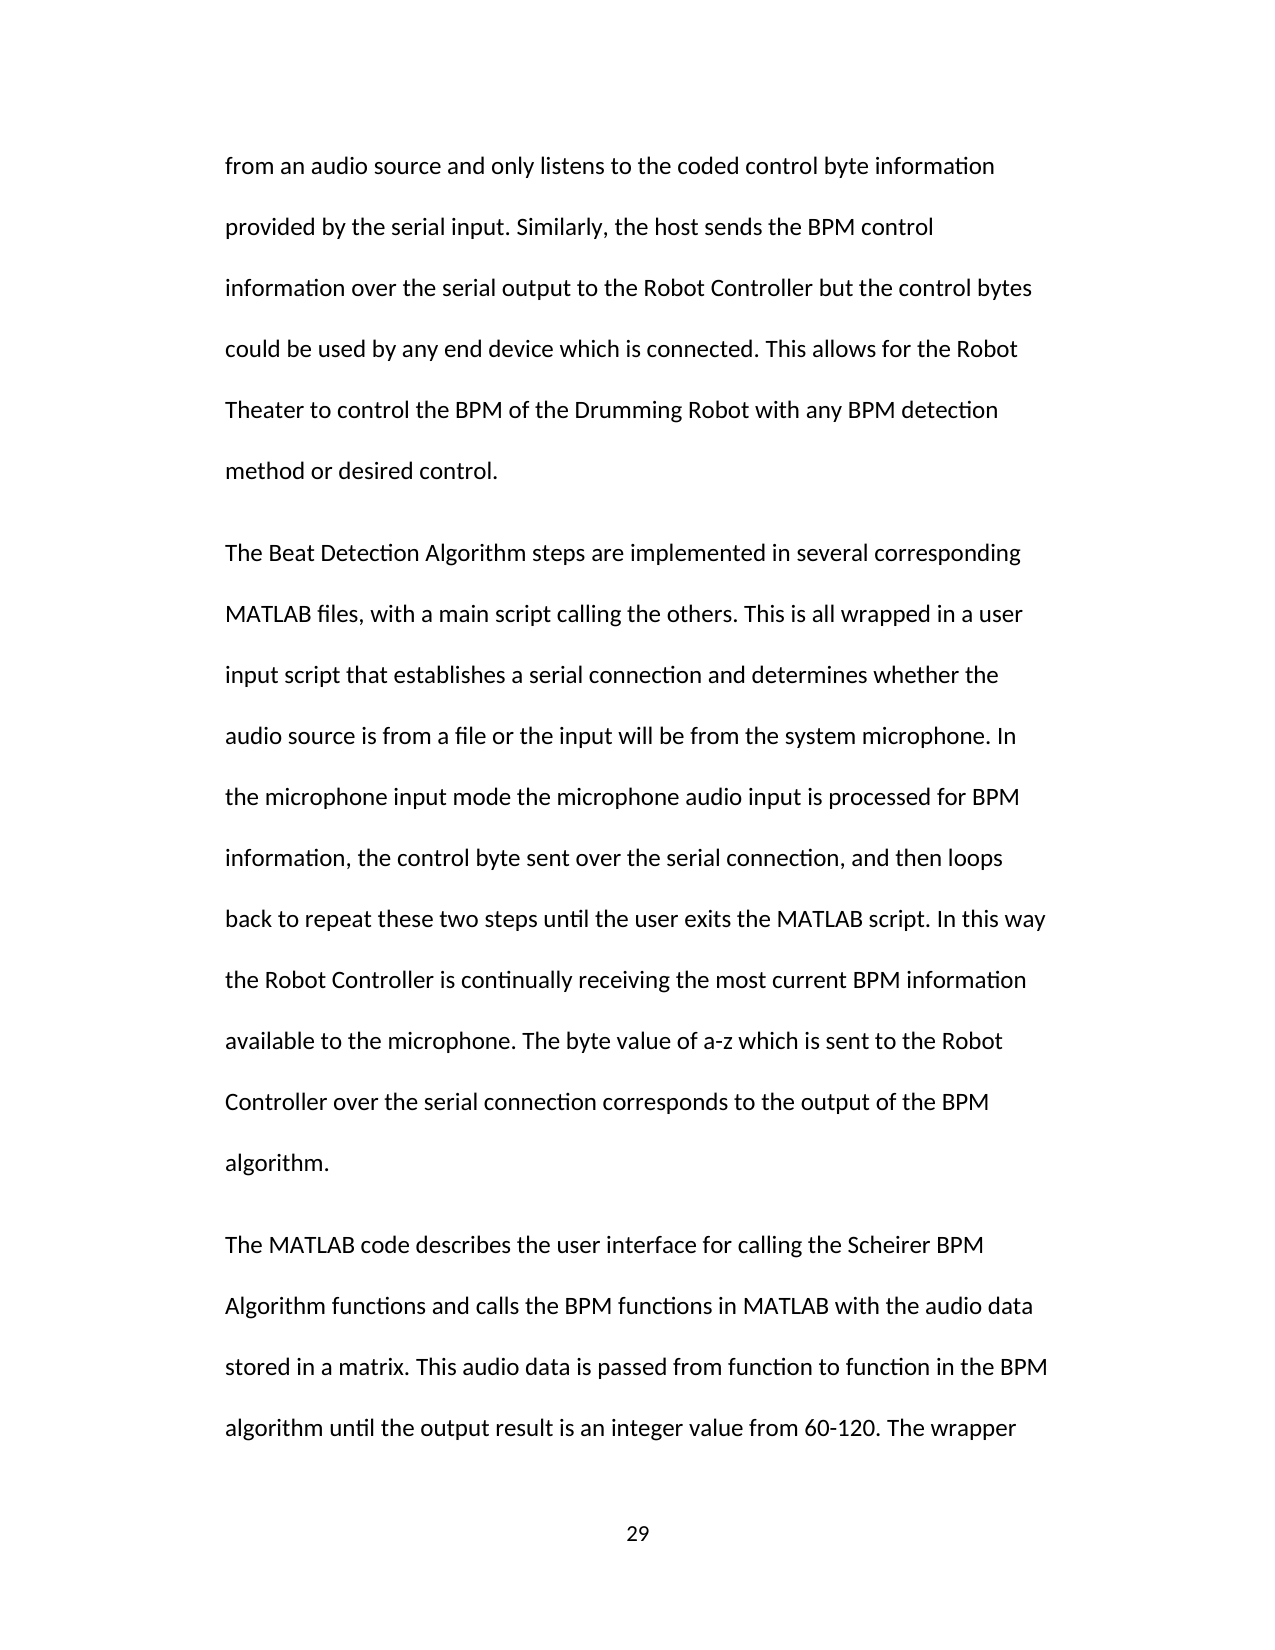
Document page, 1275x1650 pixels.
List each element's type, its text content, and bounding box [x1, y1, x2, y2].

text The Beat Detection Algorithm steps are implemented in several corresponding MATLAB files, with a main script calling the others. This is all wrapped in a user input script that establishes a serial connection and determines whether the audio source is from a file or the input will be from the system microphone. In the microphone input mode the microphone audio input is processed for BPM information, the control byte sent over the serial connection, and then loops back to repeat these two steps until the user exits the MATLAB script. In this way the Robot Controller is continually receiving the most current BPM information available to the microphone. The byte value of a-z which is sent to the Robot Controller over the serial connection corresponds to the output of the BPM algorithm. [225, 537, 1050, 1178]
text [225, 1229, 1050, 1443]
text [225, 150, 1050, 486]
